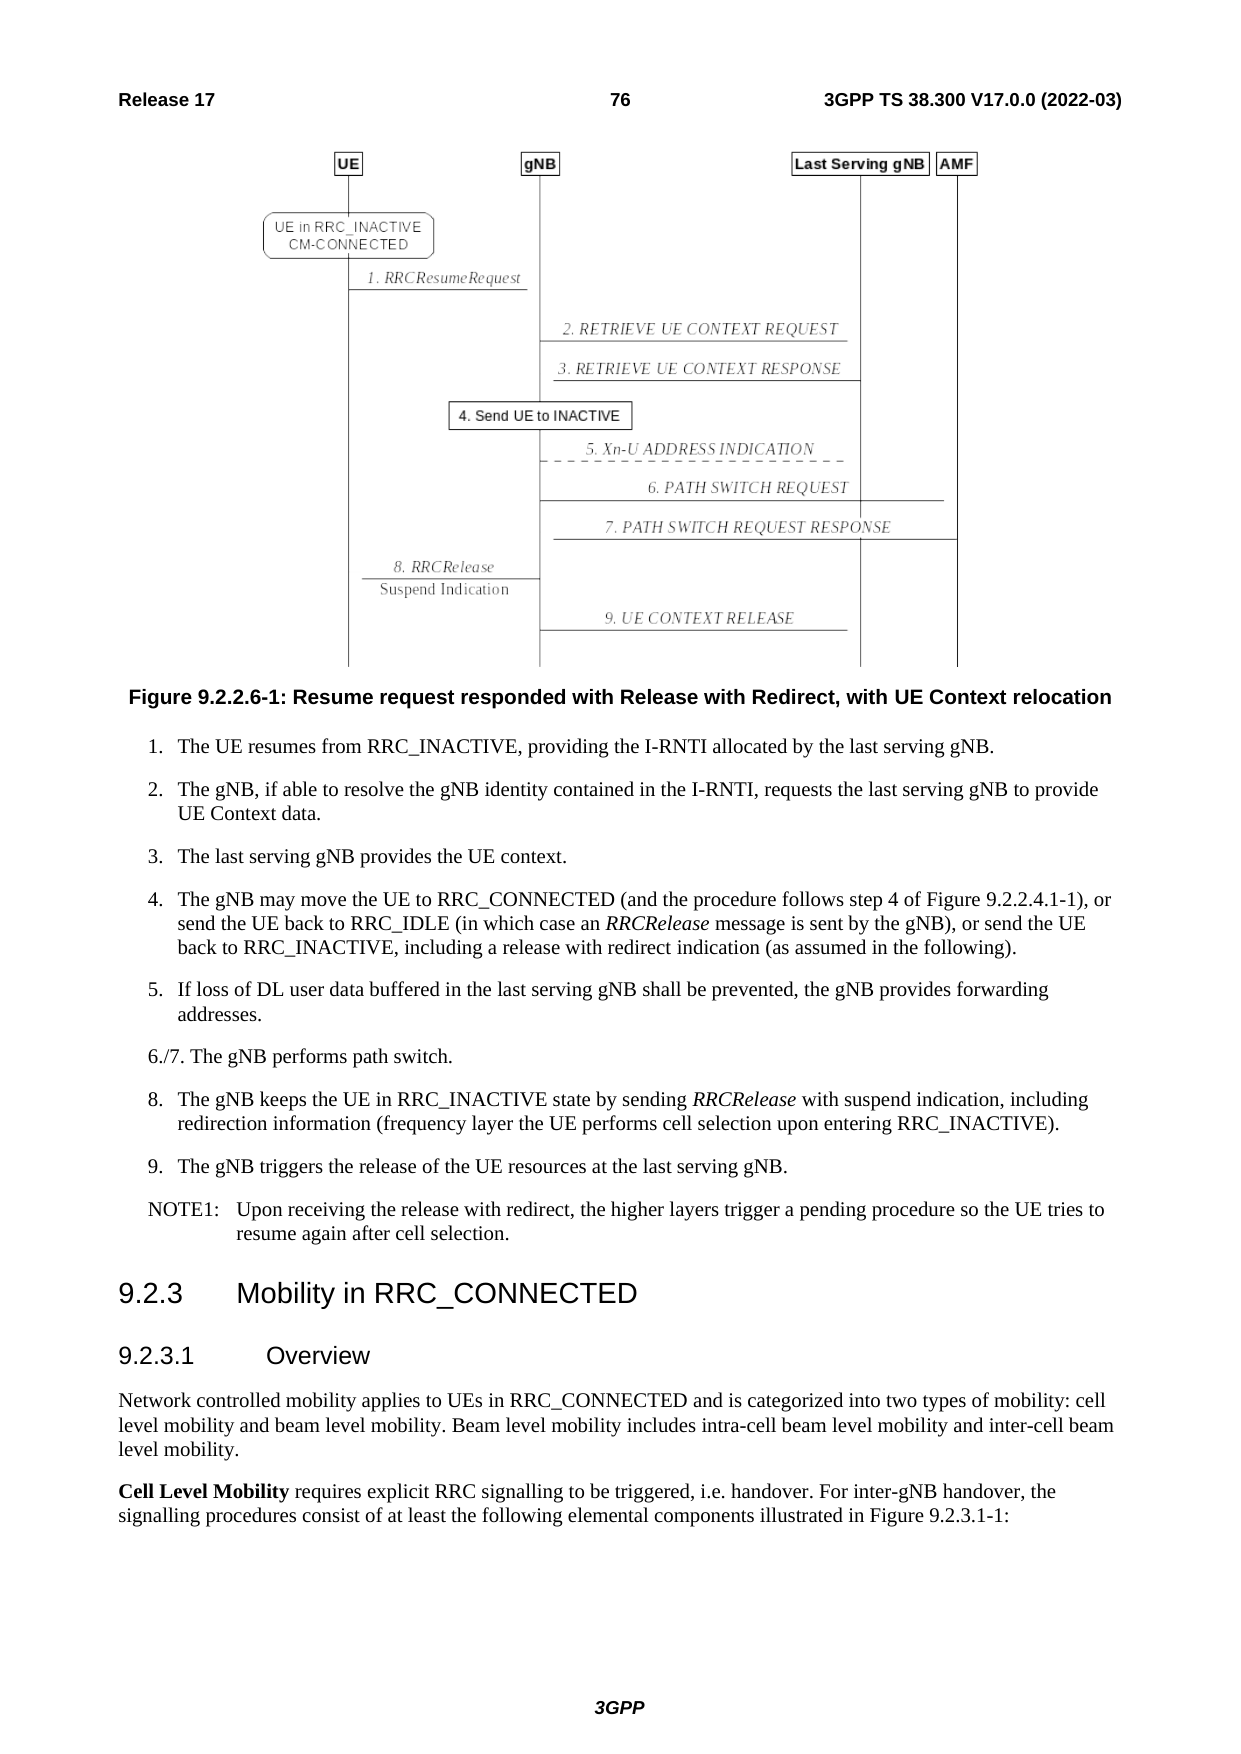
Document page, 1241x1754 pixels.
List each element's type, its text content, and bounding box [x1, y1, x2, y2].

text Figure 9.2.2.6-1: Resume request responded with Release with Redirect, with UE Context relocation [118, 685, 1122, 709]
text Network controlled mobility applies to UEs in RRC_CONNECTED and is categorized into two types of mobility: cell level mobility and beam level mobility. Beam level mobility includes intra-cell beam level mobility and inter-cell beam level mobility. [118, 1388, 1122, 1461]
text Cell Level Mobility requires explicit RRC signalling to be triggered, i.e. handover. For inter-gNB handover, the signalling procedures consist of at least the following elemental components illustrated in Figure 9.2.3.1-1: [118, 1479, 1122, 1527]
text 5. If loss of DL user data buffered in the last serving gNB shall be prevented, the gNB provides forwarding addresses. [148, 977, 1122, 1026]
text NOTE1: Upon receiving the release with redirect, the higher layers trigger a pending procedure so the UE tries to resume again after cell selection. [148, 1197, 1122, 1245]
text 2. The gNB, if able to resolve the gNB identity contained in the I-RNTI, requests the last serving gNB to provide UE Context data. [148, 777, 1122, 825]
text 9. The gNB triggers the release of the UE resources at the last serving gNB. [148, 1154, 1122, 1178]
text 1. The UE resumes from RRC_INACTIVE, providing the I-RNTI allocated by the last serving gNB. [148, 734, 1122, 758]
subtitle 9.2.3 Mobility in RRC_CONNECTED [118, 1276, 1122, 1310]
text 4. The gNB may move the UE to RRC_CONNECTED (and the procedure follows step 4 of Figure 9.2.2.4.1-1), or send the UE back to RRC_IDLE (in which case an RRCRelease message is sent by the gNB), or send the UE back to RRC_INACTIVE, including a release with redirect indication (as assumed in the following). [148, 886, 1122, 959]
text 3. The last serving gNB provides the UE context. [148, 844, 1122, 868]
subtitle 9.2.3.1 Overview [118, 1341, 1122, 1370]
text 6./7. The gNB performs path switch. [148, 1044, 1122, 1068]
text 8. The gNB keeps the UE in RRC_INACTIVE state by sending RRCRelease with suspend indication, including redirection information (frequency layer the UE performs cell selection upon entering RRC_INACTIVE). [148, 1087, 1122, 1135]
